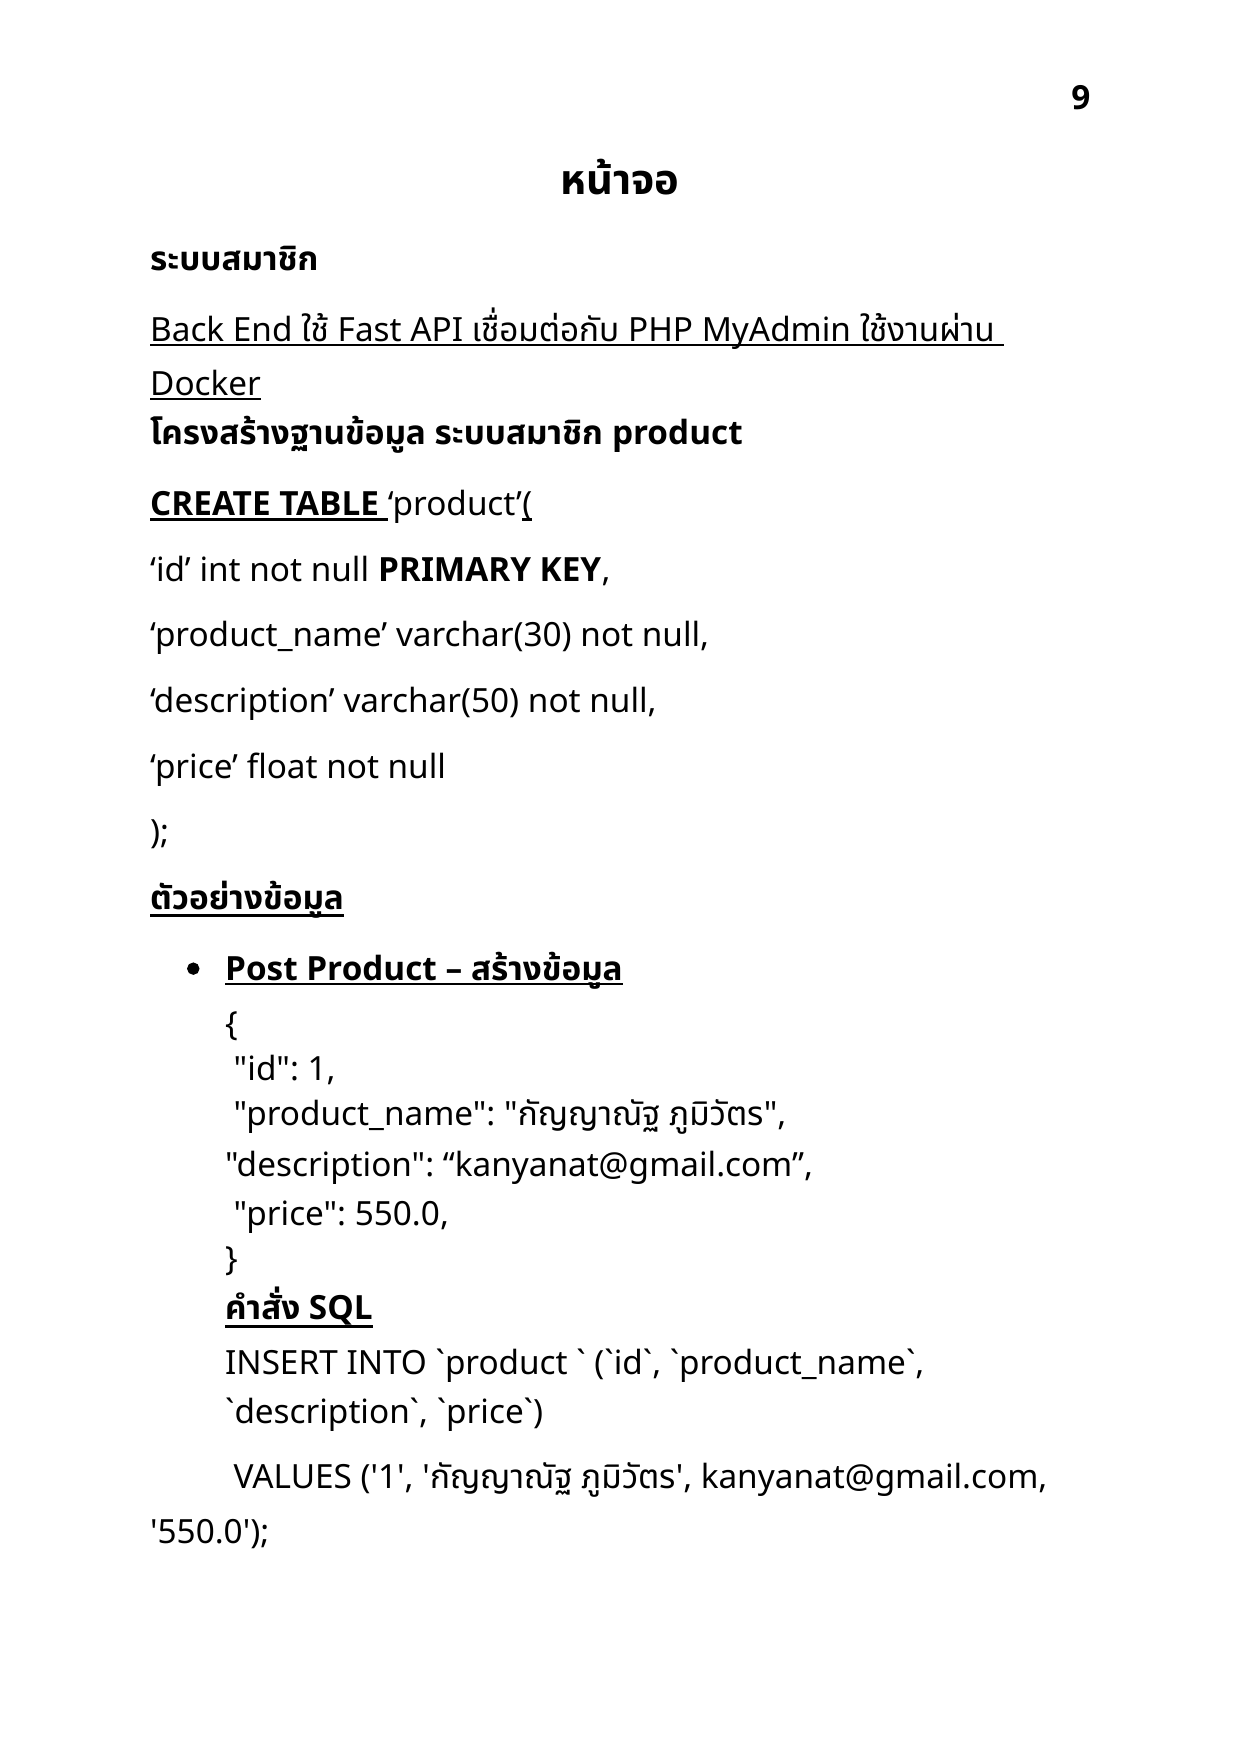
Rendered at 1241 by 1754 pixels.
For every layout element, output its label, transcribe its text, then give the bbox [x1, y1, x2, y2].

text ‘price’ float not null [150, 742, 1090, 788]
text ); [150, 808, 1090, 853]
list } [225, 1235, 1090, 1281]
text ตัวอย่างข้อมูล [150, 874, 1090, 924]
subtitle Back End ใช้ Fast API เชื่อมต่อกับ PHP MyAdmin ใช้งานผ่าน Docker [150, 306, 1090, 405]
list Post Product – สร้างข้อมูล [187, 945, 1090, 995]
text ระบบสมาชิก [150, 234, 1090, 285]
text ‘description’ varchar(50) not null, [150, 677, 1090, 722]
list คำสั่ง SQL [225, 1284, 1090, 1335]
list "price": 550.0, [225, 1190, 1090, 1235]
list "id": 1, [225, 1045, 1090, 1090]
list INSERT INTO `product ` (`id`, `product_name`, `description`, `price`) [225, 1339, 1090, 1433]
text CREATE TABLE ‘product’( [150, 480, 1090, 525]
text หน้าจอ [150, 150, 1090, 213]
list { [225, 999, 1090, 1045]
text VALUES ('1', 'กัญญาณัฐ ภูมิวัตร', kanyanat@gmail.com, '550.0'); [150, 1453, 1090, 1553]
list "product_name": "กัญญาณัฐ ภูมิวัตร", [225, 1090, 1090, 1141]
text ‘id’ int not null PRIMARY KEY, [150, 546, 1090, 591]
text ‘product_name’ varchar(30) not null, [150, 611, 1090, 657]
text โครงสร้างฐานข้อมูล ระบบสมาชิก product [150, 409, 1090, 459]
list "description": “kanyanat@gmail.com”, [225, 1141, 1090, 1186]
